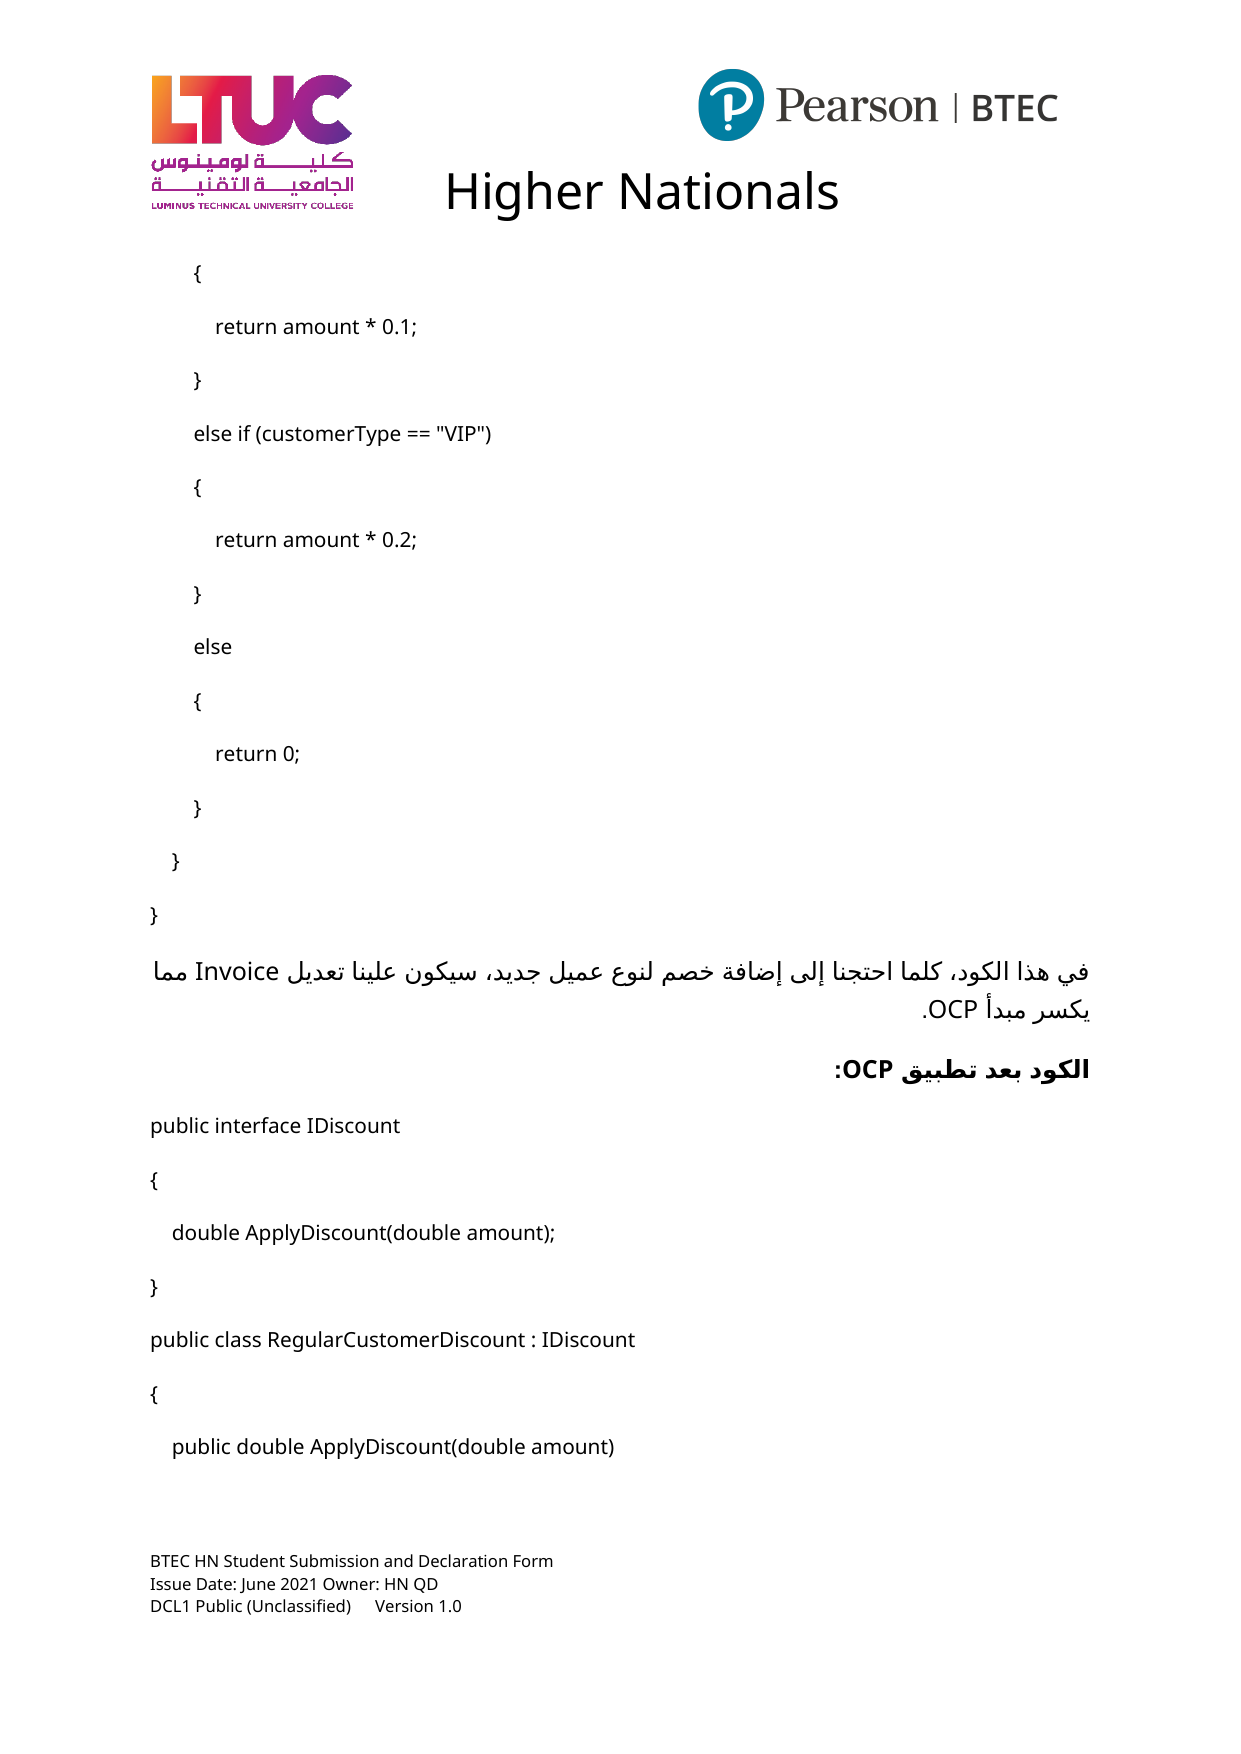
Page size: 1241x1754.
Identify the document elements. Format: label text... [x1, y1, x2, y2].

text return 0; [150, 739, 1090, 768]
text } [150, 846, 1090, 875]
text { [150, 472, 1090, 501]
text { [150, 1379, 1090, 1407]
text public double ApplyDiscount(double amount) [150, 1432, 1090, 1461]
text الكود بعد تطبيق OCP: [150, 1051, 1090, 1086]
text } [150, 579, 1090, 607]
text else [150, 632, 1090, 661]
text } [150, 793, 1090, 821]
text } [150, 365, 1090, 394]
text } [150, 900, 1090, 928]
text double ApplyDiscount(double amount); [150, 1218, 1090, 1247]
text else if (customerType == "VIP") [150, 419, 1090, 447]
text return amount * 0.2; [150, 526, 1090, 554]
text { [150, 1165, 1090, 1193]
text public interface IDiscount [150, 1111, 1090, 1140]
text { [150, 686, 1090, 714]
text } [150, 1272, 1090, 1300]
text في هذا الكود، كلما احتجنا إلى إضافة خصم لنوع عميل جديد، سيكون علينا تعديل Invoice مما يكسر مبدأ OCP. [150, 953, 1090, 1026]
picture [150, 73, 354, 210]
picture [690, 61, 1069, 146]
text return amount * 0.1; [150, 312, 1090, 340]
text public class RegularCustomerDiscount : IDiscount [150, 1325, 1090, 1354]
text { [150, 258, 1090, 287]
